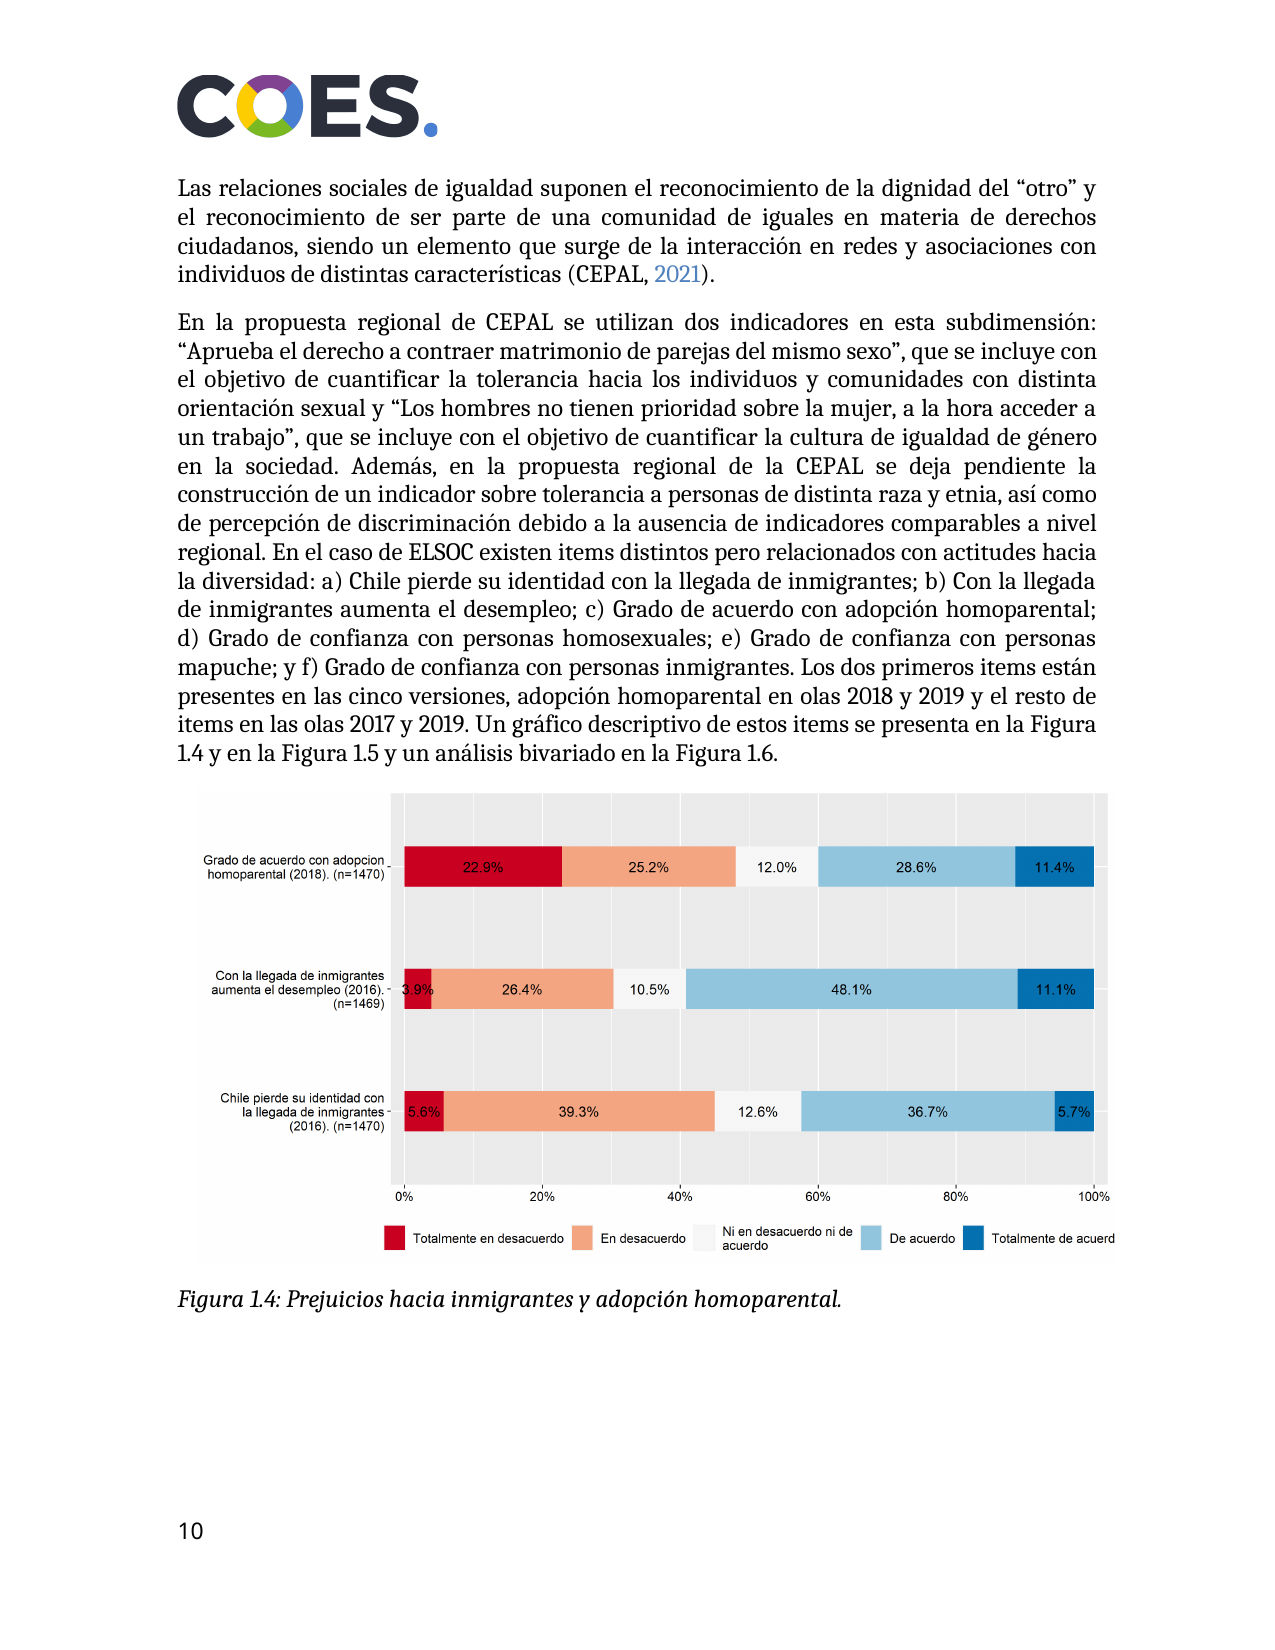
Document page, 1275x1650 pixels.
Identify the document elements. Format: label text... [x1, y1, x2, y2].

picture [177, 75, 438, 146]
text En la propuesta regional de CEPAL se utilizan dos indicadores en esta subdimensión: “Aprueba el derecho a contraer matrimonio de parejas del mismo sexo”, que se incluye con el objetivo de cuantificar la tolerancia hacia los individuos y comunidades con distinta orientación sexual y “Los hombres no tienen prioridad sobre la mujer, a la hora acceder a un trabajo”, que se incluye con el objetivo de cuantificar la cultura de igualdad de género en la sociedad. Además, en la propuesta regional de la CEPAL se deja pendiente la construcción de un indicador sobre tolerancia a personas de distinta raza y etnia, así como de percepción de discriminación debido a la ausencia de indicadores comparables a nivel regional. En el caso de ELSOC existen items distintos pero relacionados con actitudes hacia la diversidad: a) Chile pierde su identidad con la llegada de inmigrantes; b) Con la llegada de inmigrantes aumenta el desempleo; c) Grado de acuerdo con adopción homoparental; d) Grado de confianza con personas homosexuales; e) Grado de confianza con personas mapuche; y f) Grado de confianza con personas inmigrantes. Los dos primeros items están presentes en las cinco versiones, adopción homoparental en olas 2018 y 2019 y el resto de items en las olas 2017 y 2019. Un gráfico descriptivo de estos items se presenta en la Figura 1.4 y en la Figura 1.5 y un análisis bivariado en la Figura 1.6. [177, 308, 1098, 768]
picture [196, 786, 1115, 1265]
text Las relaciones sociales de igualdad suponen el reconocimiento de la dignidad del “otro” y el reconocimiento de ser parte de una comunidad de iguales en materia de derechos ciudadanos, siendo un elemento que surge de la interacción en redes y asociaciones con individuos de distintas características (CEPAL, 2021). [177, 174, 1098, 289]
text Figura 1.4: Prejuicios hacia inmigrantes y adopción homoparental. [177, 1285, 1098, 1314]
